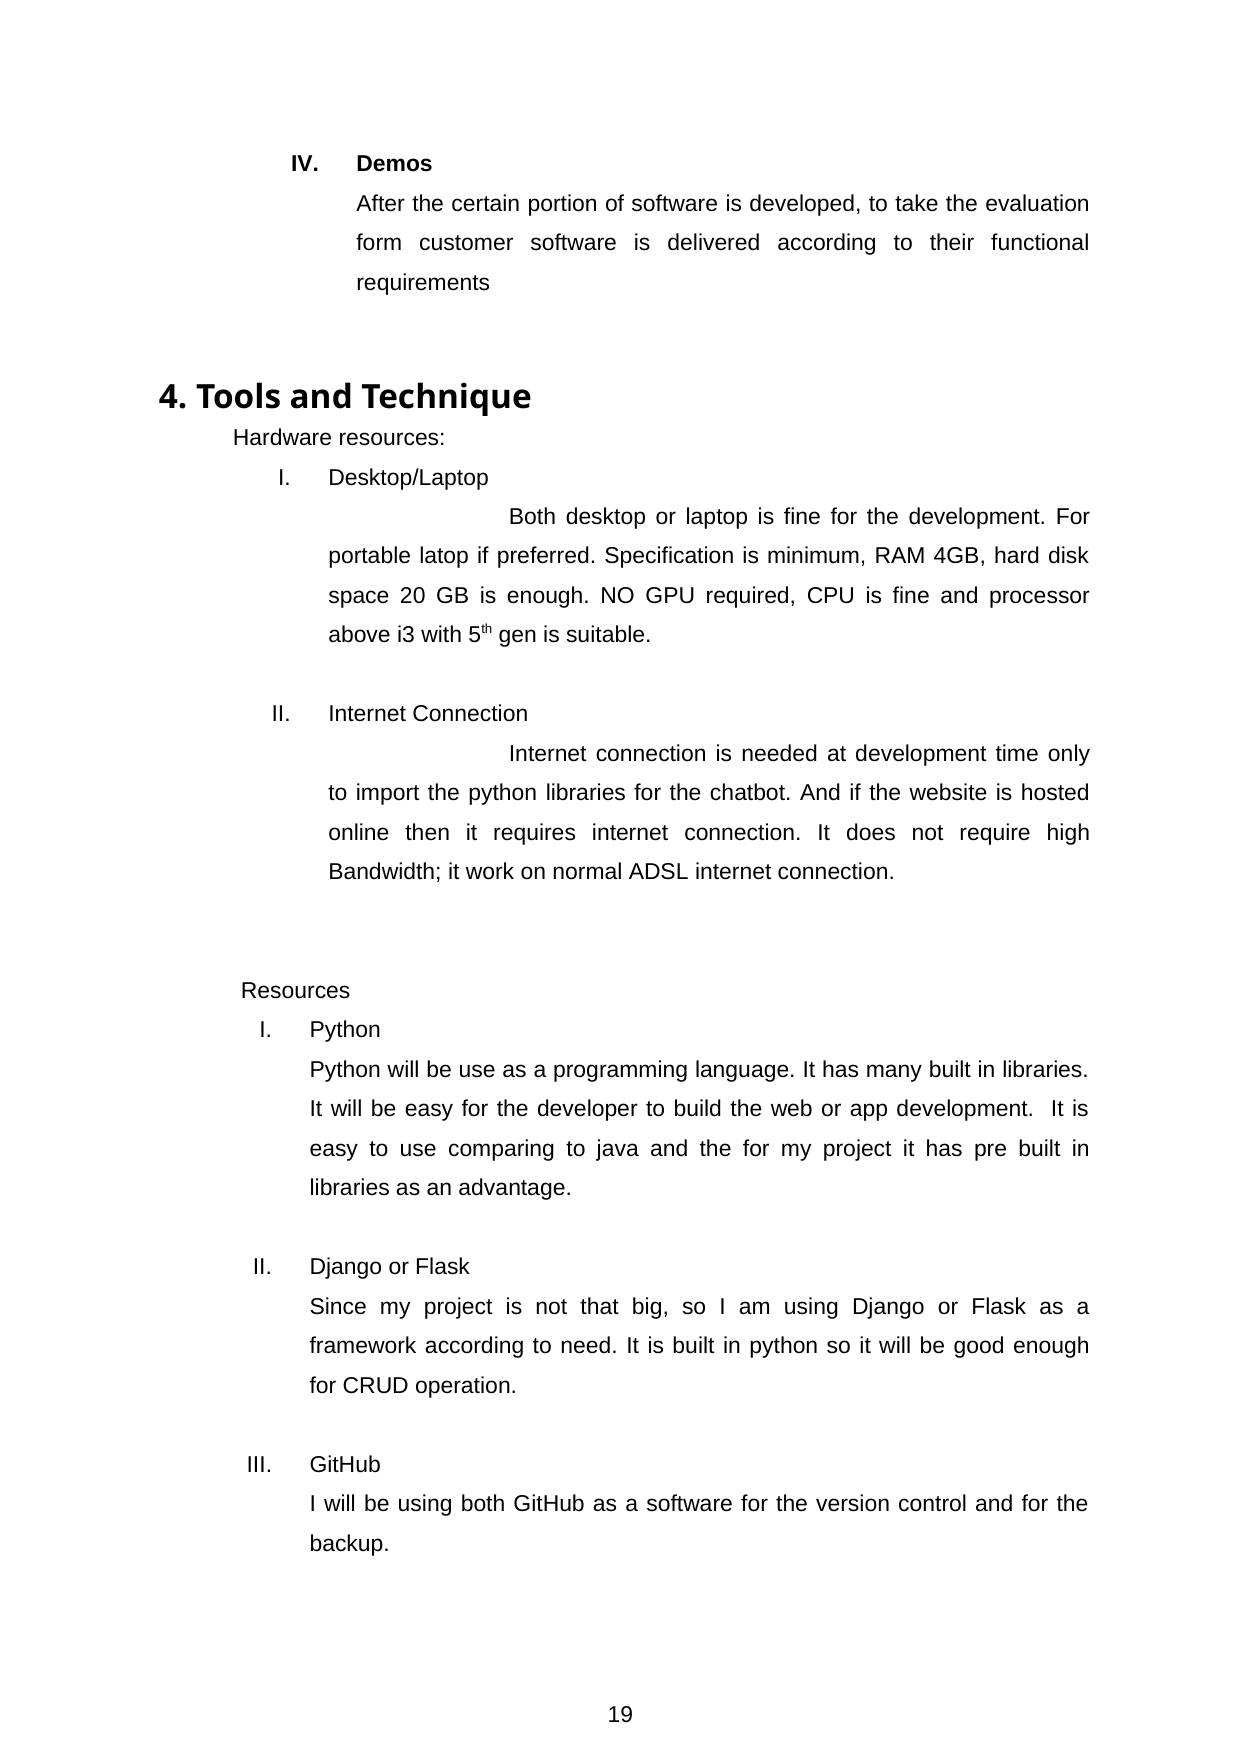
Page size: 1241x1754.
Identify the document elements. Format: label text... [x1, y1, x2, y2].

subtitle 4. Tools and Technique [150, 372, 1090, 418]
list Django or Flask [272, 1253, 1090, 1279]
list Desktop/Laptop [291, 463, 1090, 490]
list Demos [319, 150, 1090, 176]
list Python [272, 1016, 1090, 1043]
text Since my project is not that big, so I am using Django or Flask as a framework according to need. It is built in python so it will be good enough for CRUD operation. [309, 1293, 1090, 1398]
list Internet connection is needed at development time only to import the python libraries for the chatbot. And if the website is hosted online then it requires internet connection. It does not require high Bandwidth; it work on normal ADSL internet connection. [328, 740, 1090, 885]
text I will be using both GitHub as a software for the version control and for the backup. [309, 1490, 1090, 1556]
text Python will be use as a programming language. It has many built in libraries. It will be easy for the developer to build the web or app development. It is easy to use comparing to java and the for my project it has pre built in libraries as an advantage. [309, 1056, 1090, 1201]
list After the certain portion of software is developed, to take the evaluation form customer software is delivered according to their functional requirements [356, 189, 1090, 295]
text Resources [234, 977, 1090, 1003]
text Hardware resources: [150, 424, 1090, 450]
list Internet Connection [291, 700, 1090, 727]
list Both desktop or laptop is fine for the development. For portable latop if preferred. Specification is minimum, RAM 4GB, hard disk space 20 GB is enough. NO GPU required, CPU is fine and processor above i3 with 5th gen is suitable. [328, 503, 1090, 648]
list GitHub [272, 1451, 1090, 1477]
